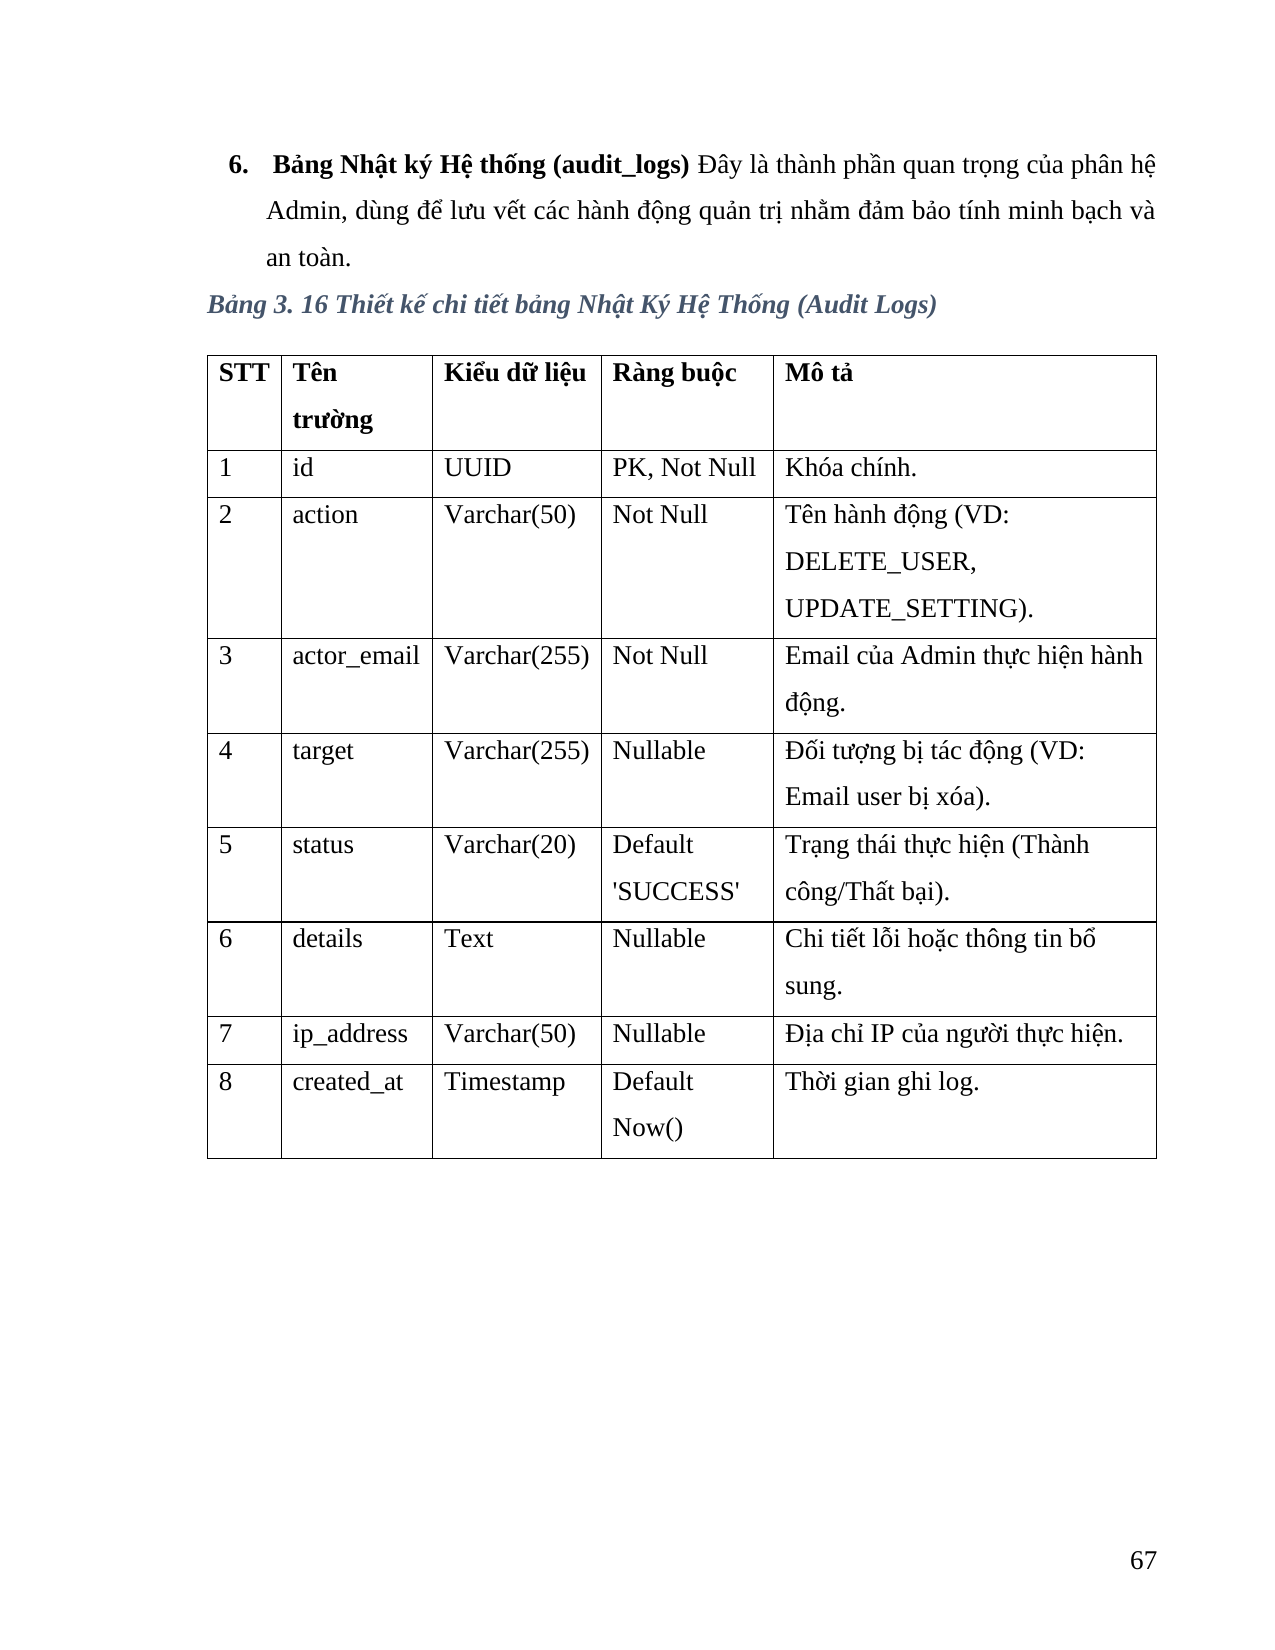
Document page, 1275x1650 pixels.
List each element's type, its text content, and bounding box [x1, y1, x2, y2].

table_cell UUID [433, 451, 601, 497]
table_header Kiểu dữ liệu [433, 356, 601, 449]
table_cell Varchar(255) [433, 734, 601, 827]
table_cell Khóa chính. [774, 451, 1156, 497]
table_cell PK, Not Null [602, 451, 773, 497]
table_cell status [282, 828, 432, 921]
table_cell actor_email [282, 639, 432, 733]
table_cell Nullable [602, 1017, 773, 1063]
table_cell Đối tượng bị tác động (VD: Email user bị xóa). [774, 734, 1156, 827]
table_header Tên trường [282, 356, 432, 449]
table_cell 2 [208, 498, 281, 638]
table_cell 7 [208, 1017, 281, 1063]
table_cell Text [433, 923, 601, 1016]
text Bảng 3. 16 Thiết kế chi tiết bảng Nhật Ký Hệ Thống (Audit Logs) [207, 288, 1157, 319]
table_cell Tên hành động (VD: DELETE_USER, UPDATE_SETTING). [774, 498, 1156, 638]
table_cell 5 [208, 828, 281, 921]
table_cell action [282, 498, 432, 638]
table_header Ràng buộc [602, 356, 773, 449]
table_cell 8 [208, 1065, 281, 1158]
table_cell 1 [208, 451, 281, 497]
table_cell Thời gian ghi log. [774, 1065, 1156, 1158]
table_cell 6 [208, 923, 281, 1016]
table_header STT [208, 356, 281, 449]
table_cell Chi tiết lỗi hoặc thông tin bổ sung. [774, 923, 1156, 1016]
table_cell id [282, 451, 432, 497]
table_cell Timestamp [433, 1065, 601, 1158]
table_cell Varchar(255) [433, 639, 601, 733]
table_cell Nullable [602, 923, 773, 1016]
table_cell details [282, 923, 432, 1016]
table_cell Default Now() [602, 1065, 773, 1158]
table_cell Not Null [602, 639, 773, 733]
table_cell Trạng thái thực hiện (Thành công/Thất bại). [774, 828, 1156, 921]
table_cell Nullable [602, 734, 773, 827]
table_header Mô tả [774, 356, 1156, 449]
table_cell target [282, 734, 432, 827]
table_cell 3 [208, 639, 281, 733]
table_cell Default 'SUCCESS' [602, 828, 773, 921]
table_cell Email của Admin thực hiện hành động. [774, 639, 1156, 733]
table_cell ip_address [282, 1017, 432, 1063]
table_cell created_at [282, 1065, 432, 1158]
table_cell Địa chỉ IP của người thực hiện. [774, 1017, 1156, 1063]
table_cell Not Null [602, 498, 773, 638]
table_cell 4 [208, 734, 281, 827]
table_cell Varchar(50) [433, 1017, 601, 1063]
table_cell Varchar(50) [433, 498, 601, 638]
table_cell Varchar(20) [433, 828, 601, 921]
list Bảng Nhật ký Hệ thống (audit_logs) Đây là thành phần quan trọng của phân hệ Admin, dùng để lưu vết các hành động quản trị nhằm đảm bảo tính minh bạch và an toàn. [228, 148, 1157, 272]
